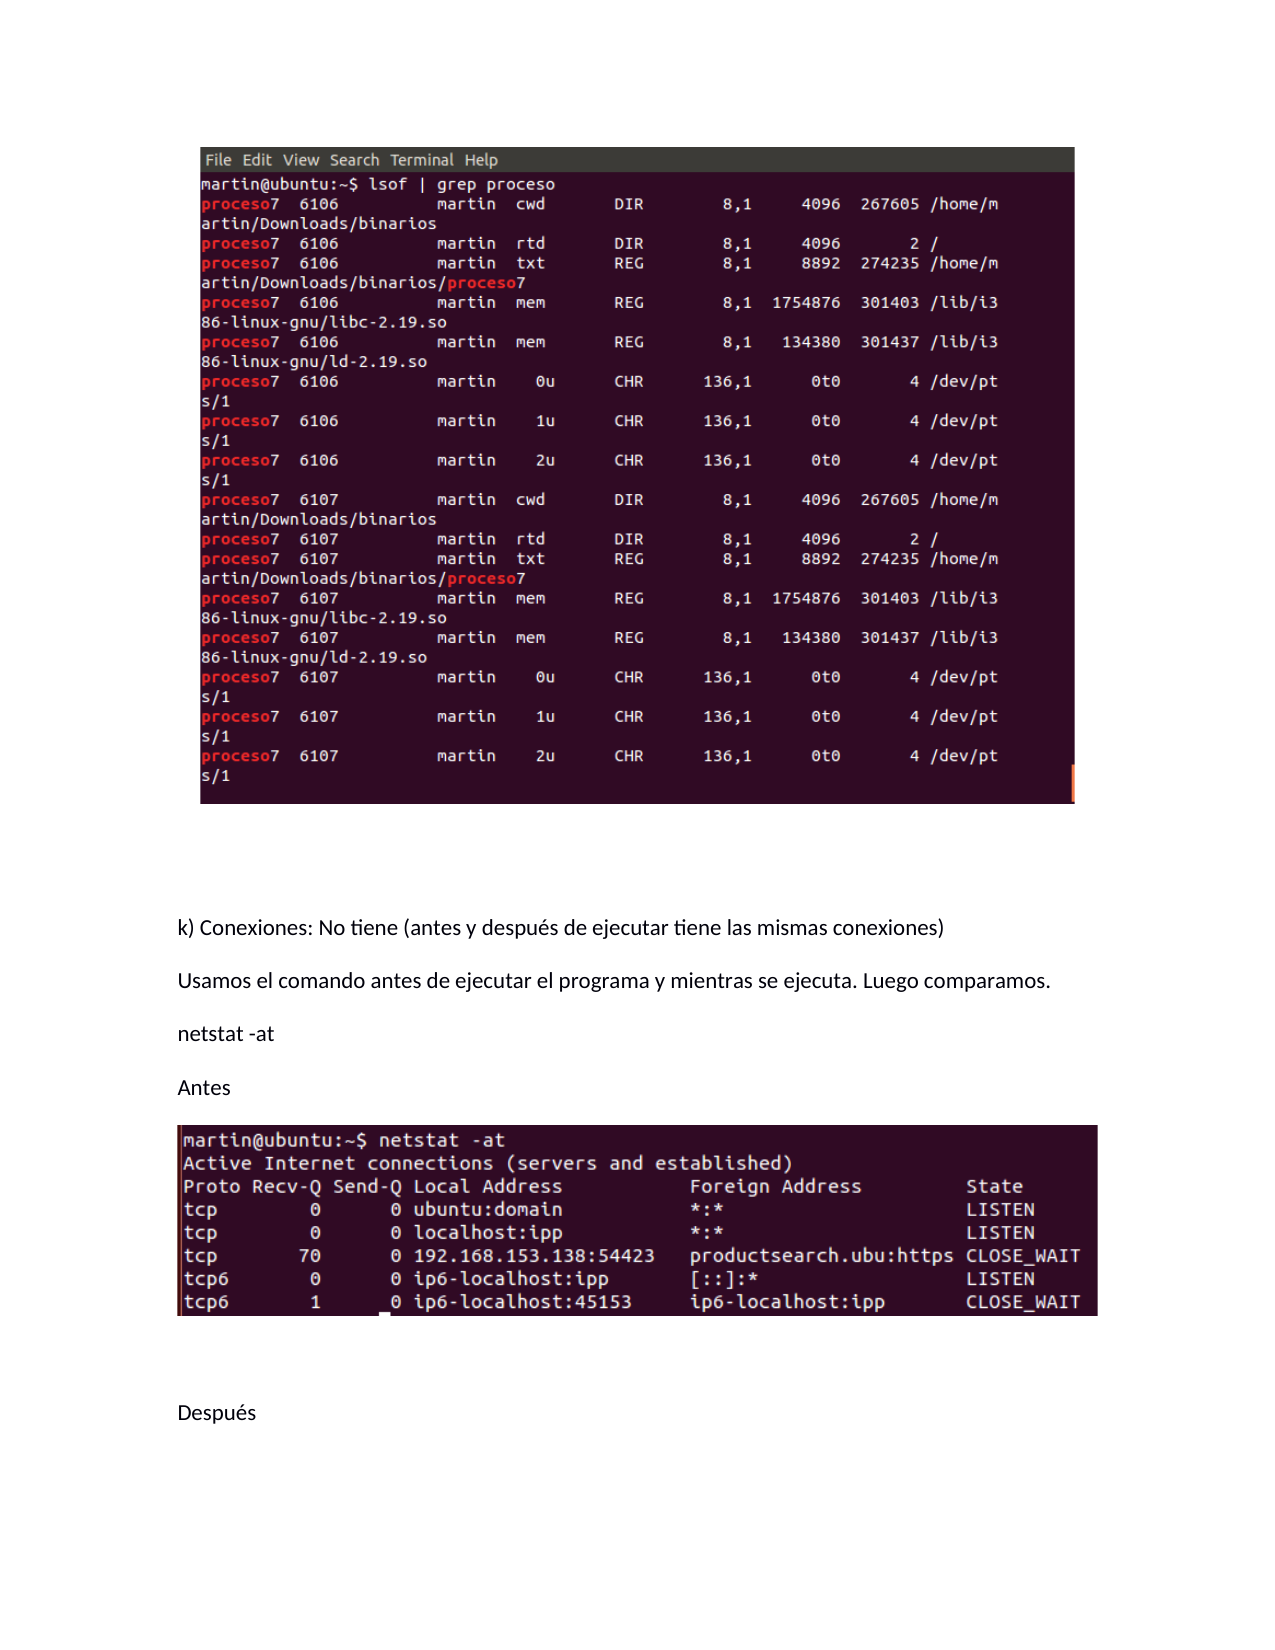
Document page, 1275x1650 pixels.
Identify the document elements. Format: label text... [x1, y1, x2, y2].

picture [177, 1125, 1098, 1316]
text Antes [177, 1073, 1098, 1101]
picture [200, 147, 1075, 804]
text Después [177, 1398, 1098, 1426]
text Usamos el comando antes de ejecutar el programa y mientras se ejecuta. Luego comparamos. [177, 967, 1098, 994]
text netstat -at [177, 1019, 1098, 1048]
text k) Conexiones: No tiene (antes y después de ejecutar tiene las mismas conexiones) [177, 913, 1098, 942]
